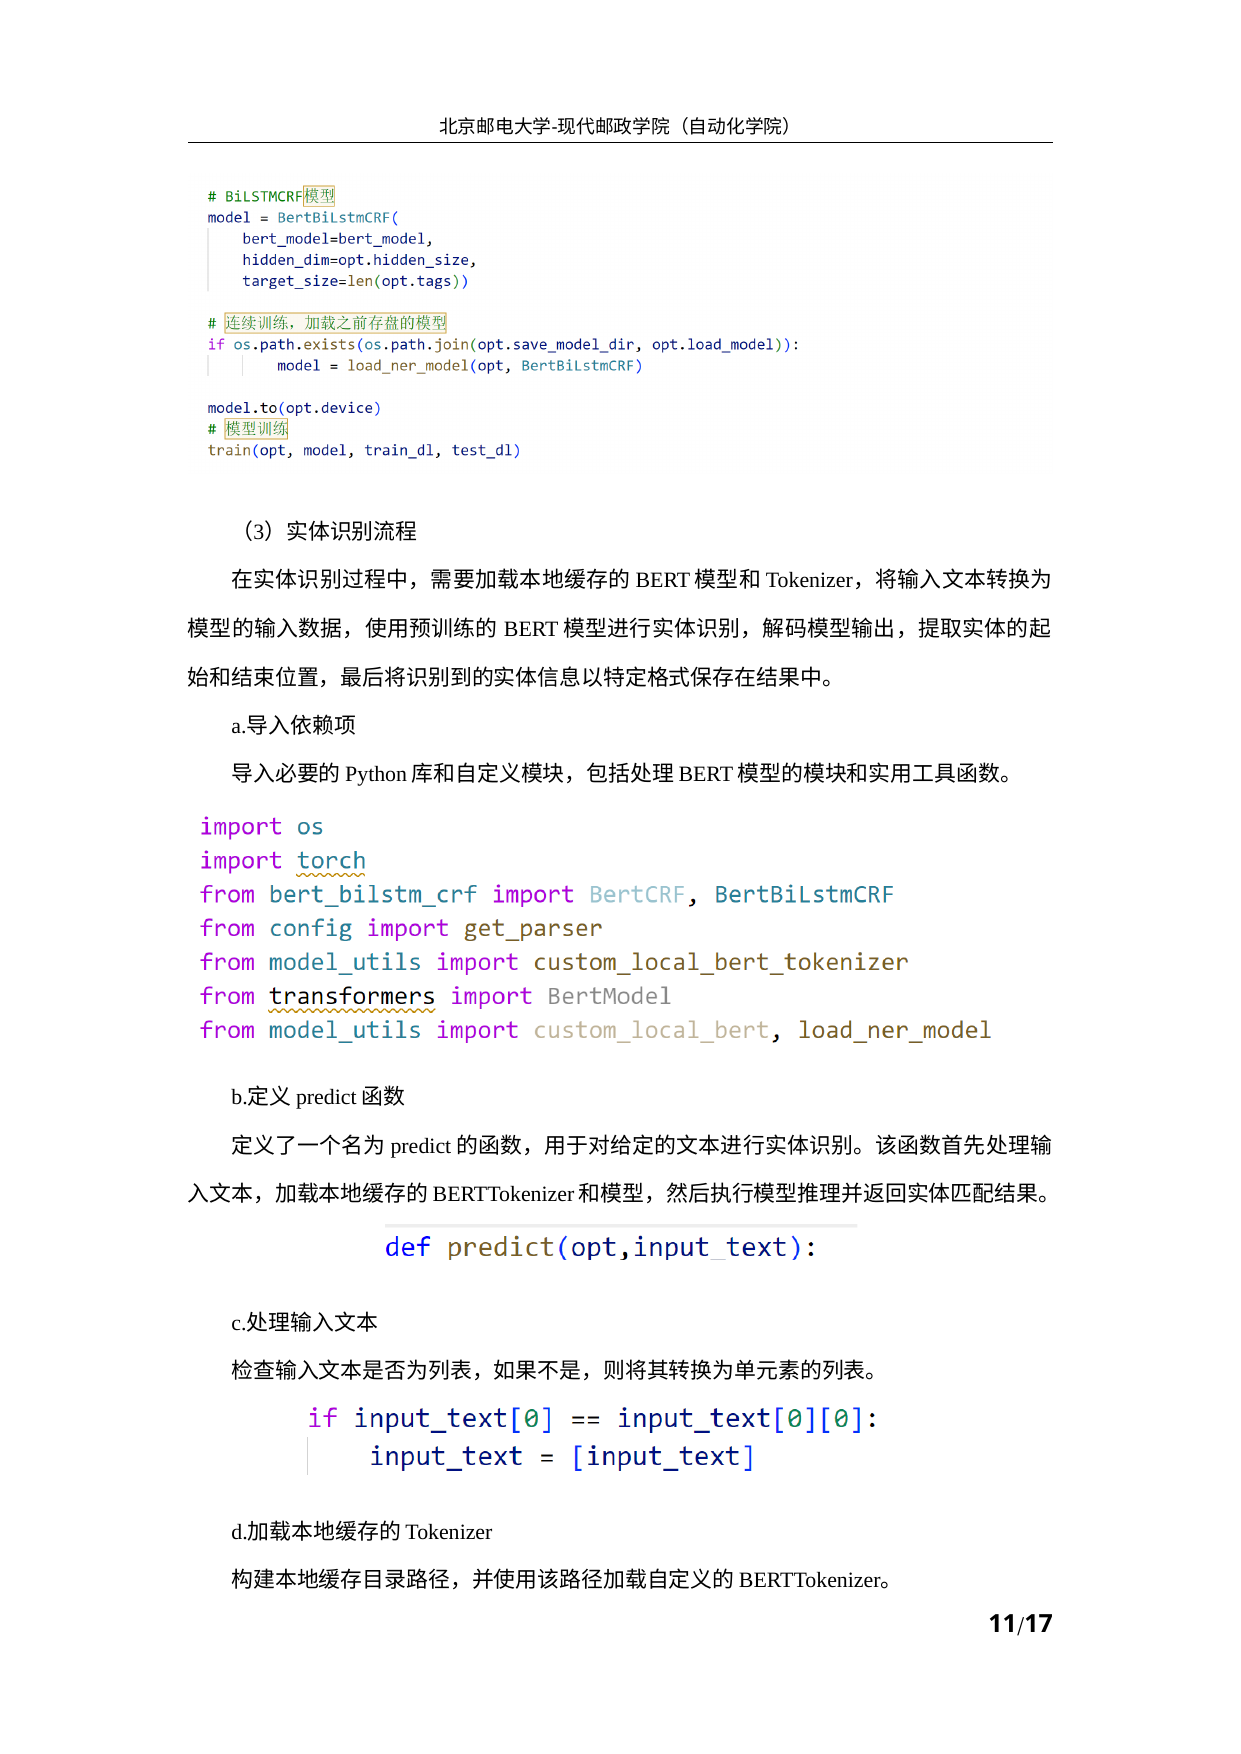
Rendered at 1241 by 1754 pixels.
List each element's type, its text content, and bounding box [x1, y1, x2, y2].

text b.定义predict函数 [187, 1079, 1053, 1111]
picture [187, 173, 1053, 474]
text d.加载本地缓存的Tokenizer [187, 1513, 1053, 1546]
text a.导入依赖项 [187, 707, 1053, 740]
text 在实体识别过程中，需要加载本地缓存的BERT模型和Tokenizer，将输入文本转换为模型的输入数据，使用预训练的BERT模型进行实体识别，解码模型输出，提取实体的起始和结束位置，最后将识别到的实体信息以特定格式保存在结果中。 [187, 562, 1053, 692]
text 定义了一个名为predict的函数，用于对给定的文本进行实体识别。该函数首先处理输入文本，加载本地缓存的BERTTokenizer和模型，然后执行模型推理并返回实体匹配结果。 [187, 1127, 1053, 1208]
text 构建本地缓存目录路径，并使用该路径加载自定义的BERTTokenizer。 [187, 1562, 1053, 1594]
text 导入必要的Python库和自定义模块，包括处理BERT模型的模块和实用工具函数。 [187, 756, 1053, 788]
picture [187, 804, 1053, 1059]
picture [290, 1401, 951, 1491]
picture [382, 1224, 858, 1260]
text c.处理输入文本 [187, 1304, 1053, 1337]
text （3）实体识别流程 [187, 513, 1053, 546]
text 检查输入文本是否为列表，如果不是，则将其转换为单元素的列表。 [187, 1353, 1053, 1385]
